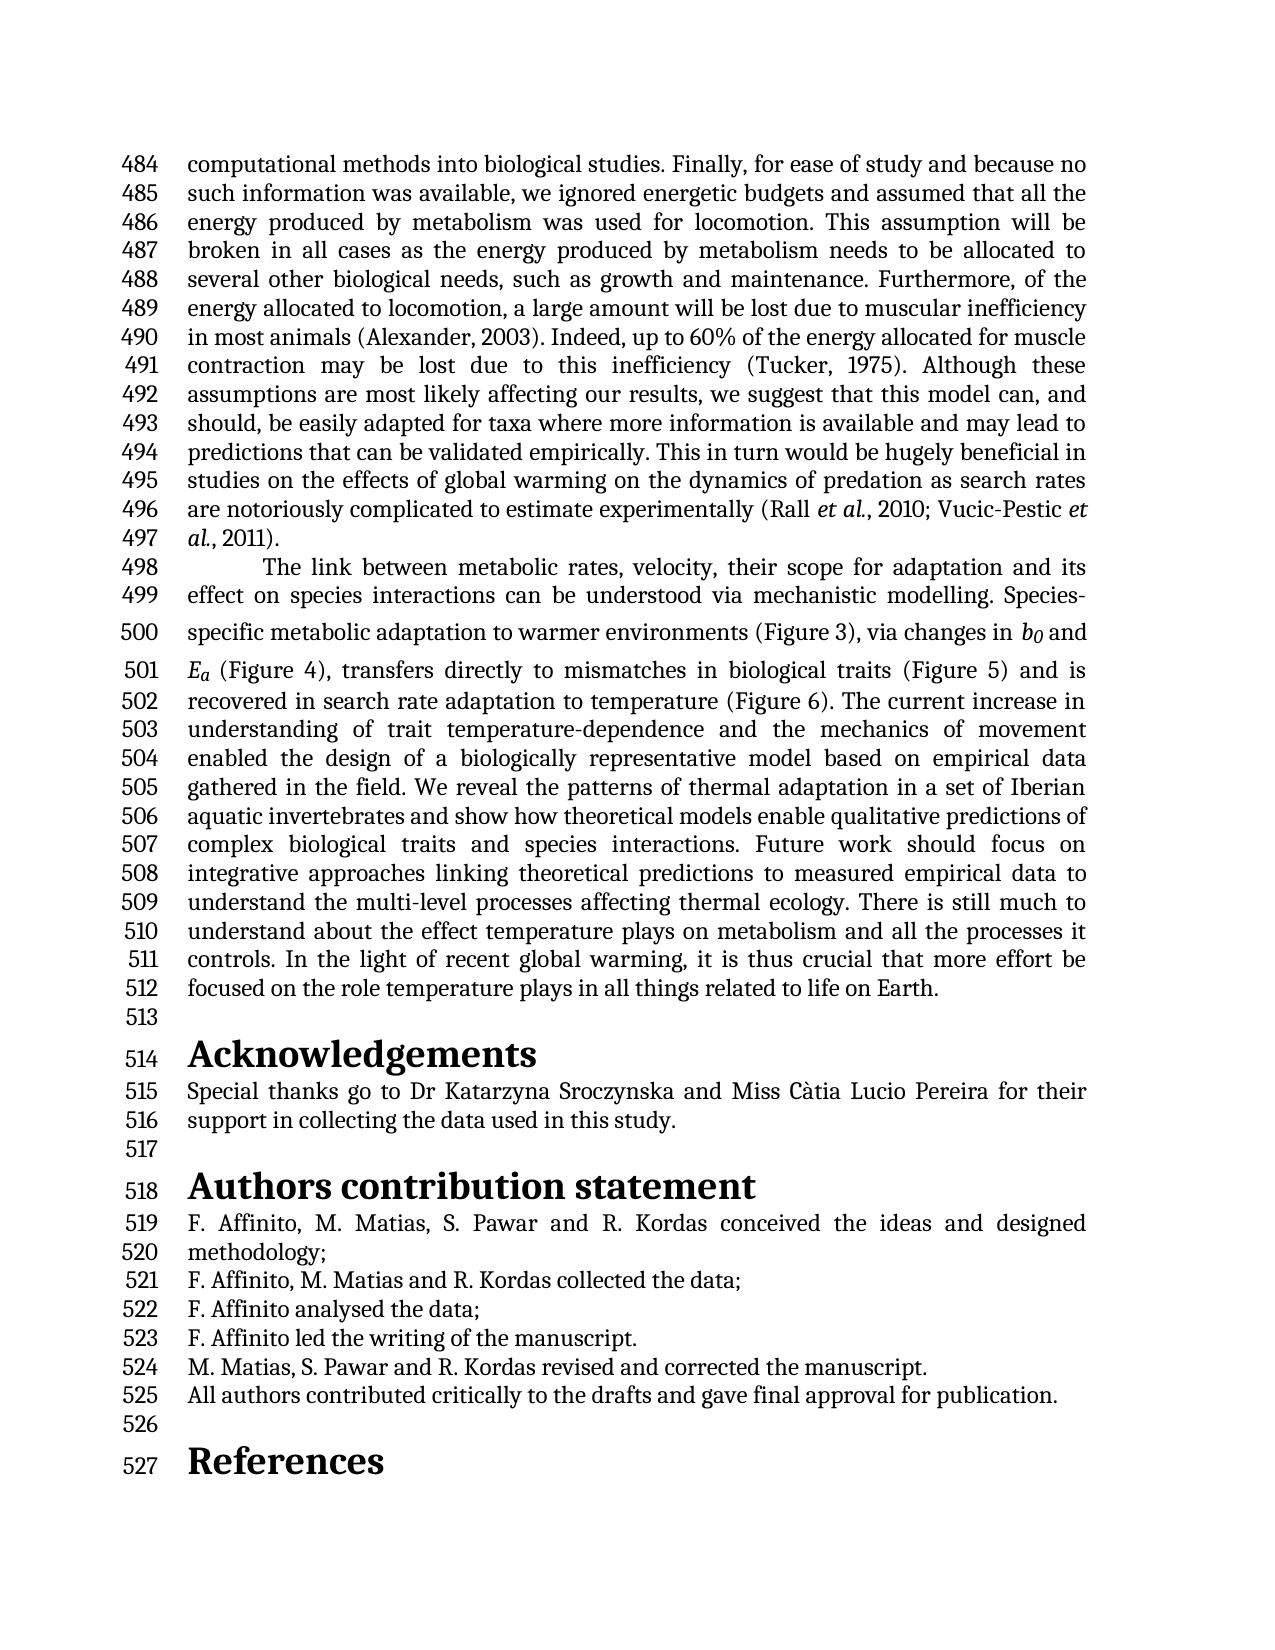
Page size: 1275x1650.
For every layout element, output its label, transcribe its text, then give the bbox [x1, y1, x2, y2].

text Authors contribution statement [187, 1163, 1087, 1209]
text References [187, 1439, 1087, 1484]
text Acknowledgements [187, 1032, 1087, 1077]
text M. Matias, S. Pawar and R. Kordas revised and corrected the manuscript. [187, 1353, 1087, 1381]
text F. Affinito analysed the data; [187, 1295, 1087, 1324]
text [187, 150, 1087, 552]
text F. Affinito, M. Matias and R. Kordas collected the data; [187, 1266, 1087, 1295]
text The link between metabolic rates, velocity, their scope for adaptation and its effect on species interactions can be understood via mechanistic modelling. Species-specific metabolic adaptation to warmer environments (Figure 3), via changes in b0 and Ea (Figure 4), transfers directly to mismatches in biological traits (Figure 5) and is recovered in search rate adaptation to temperature (Figure 6). The current increase in understanding of trait temperature-dependence and the mechanics of movement enabled the design of a biologically representative model based on empirical data gathered in the field. We reveal the patterns of thermal adaptation in a set of Iberian aquatic invertebrates and show how theoretical models enable qualitative predictions of complex biological traits and species interactions. Future work should focus on integrative approaches linking theoretical predictions to measured empirical data to understand the multi-level processes affecting thermal ecology. There is still much to understand about the effect temperature plays on metabolism and all the processes it controls. In the light of recent global warming, it is thus crucial that more effort be focused on the role temperature plays in all things related to life on Earth. [187, 552, 1087, 1003]
text F. Affinito led the writing of the manuscript. [187, 1324, 1087, 1353]
text All authors contributed critically to the drafts and gave final approval for publication. [187, 1381, 1087, 1410]
text F. Affinito, M. Matias, S. Pawar and R. Kordas conceived the ideas and designed methodology; [187, 1209, 1087, 1266]
text Special thanks go to Dr Katarzyna Sroczynska and Miss Càtia Lucio Pereira for their support in collecting the data used in this study. [187, 1077, 1087, 1135]
